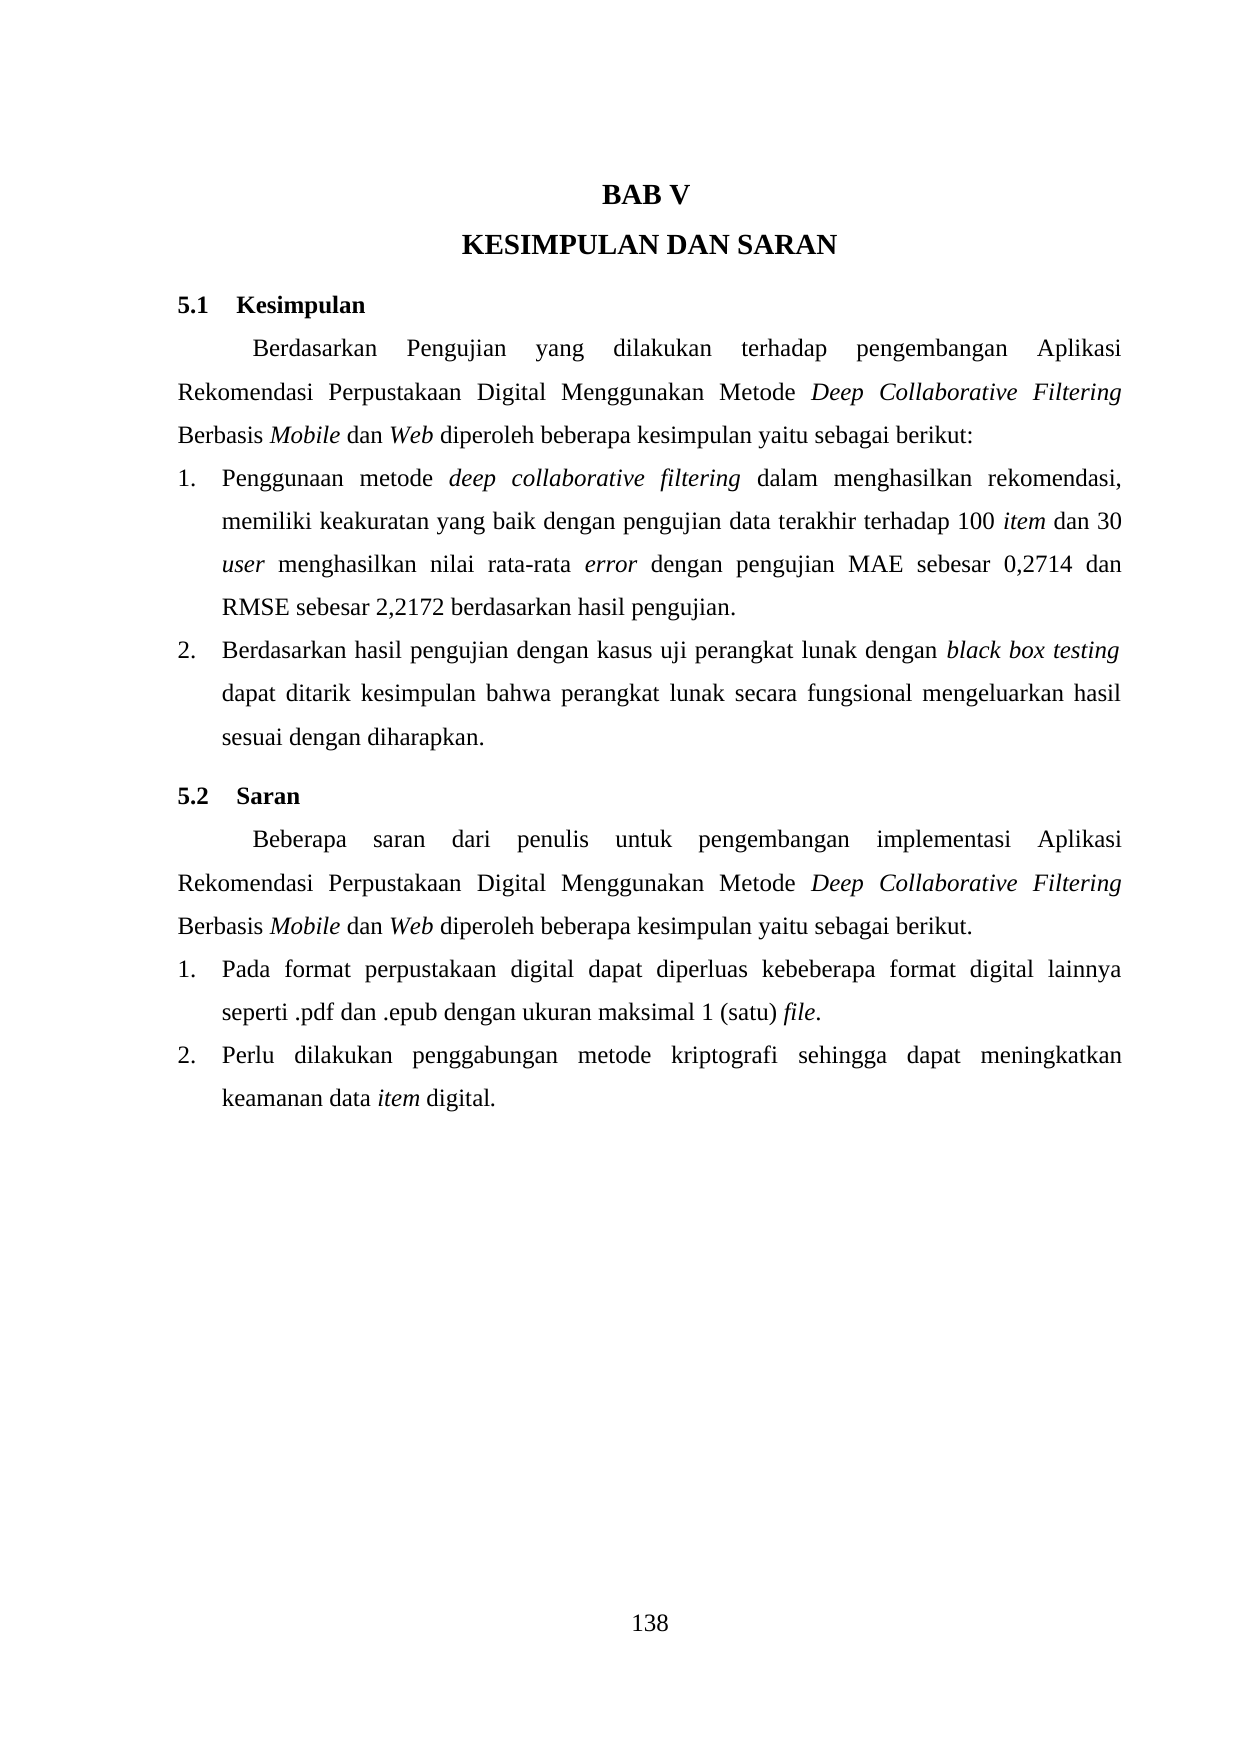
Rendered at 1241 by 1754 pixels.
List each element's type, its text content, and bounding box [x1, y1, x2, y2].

list Penggunaan metode deep collaborative filtering dalam menghasilkan rekomendasi, memiliki keakuratan yang baik dengan pengujian data terakhir terhadap 100 item dan 30 user menghasilkan nilai rata-rata error dengan pengujian MAE sebesar 0,2714 dan RMSE sebesar 2,2172 berdasarkan hasil pengujian. [177, 463, 1122, 621]
subtitle Saran [177, 781, 1122, 810]
text Beberapa saran dari penulis untuk pengembangan implementasi Aplikasi Rekomendasi Perpustakaan Digital Menggunakan Metode Deep Collaborative Filtering Berbasis Mobile dan Web diperoleh beberapa kesimpulan yaitu sebagai berikut. [177, 824, 1122, 939]
list Perlu dilakukan penggabungan metode kriptografi sehingga dapat meningkatkan keamanan data item digital. [177, 1040, 1122, 1112]
subtitle BAB V KESIMPULAN DAN SARAN [177, 177, 1122, 261]
text Berdasarkan Pengujian yang dilakukan terhadap pengembangan Aplikasi Rekomendasi Perpustakaan Digital Menggunakan Metode Deep Collaborative Filtering Berbasis Mobile dan Web diperoleh beberapa kesimpulan yaitu sebagai berikut: [177, 333, 1122, 448]
list Berdasarkan hasil pengujian dengan kasus uji perangkat lunak dengan black box testing dapat ditarik kesimpulan bahwa perangkat lunak secara fungsional mengeluarkan hasil sesuai dengan diharapkan. [177, 635, 1122, 750]
subtitle Kesimpulan [177, 290, 1122, 319]
list Pada format perpustakaan digital dapat diperluas kebeberapa format digital lainnya seperti .pdf dan .epub dengan ukuran maksimal 1 (satu) file. [177, 954, 1122, 1026]
